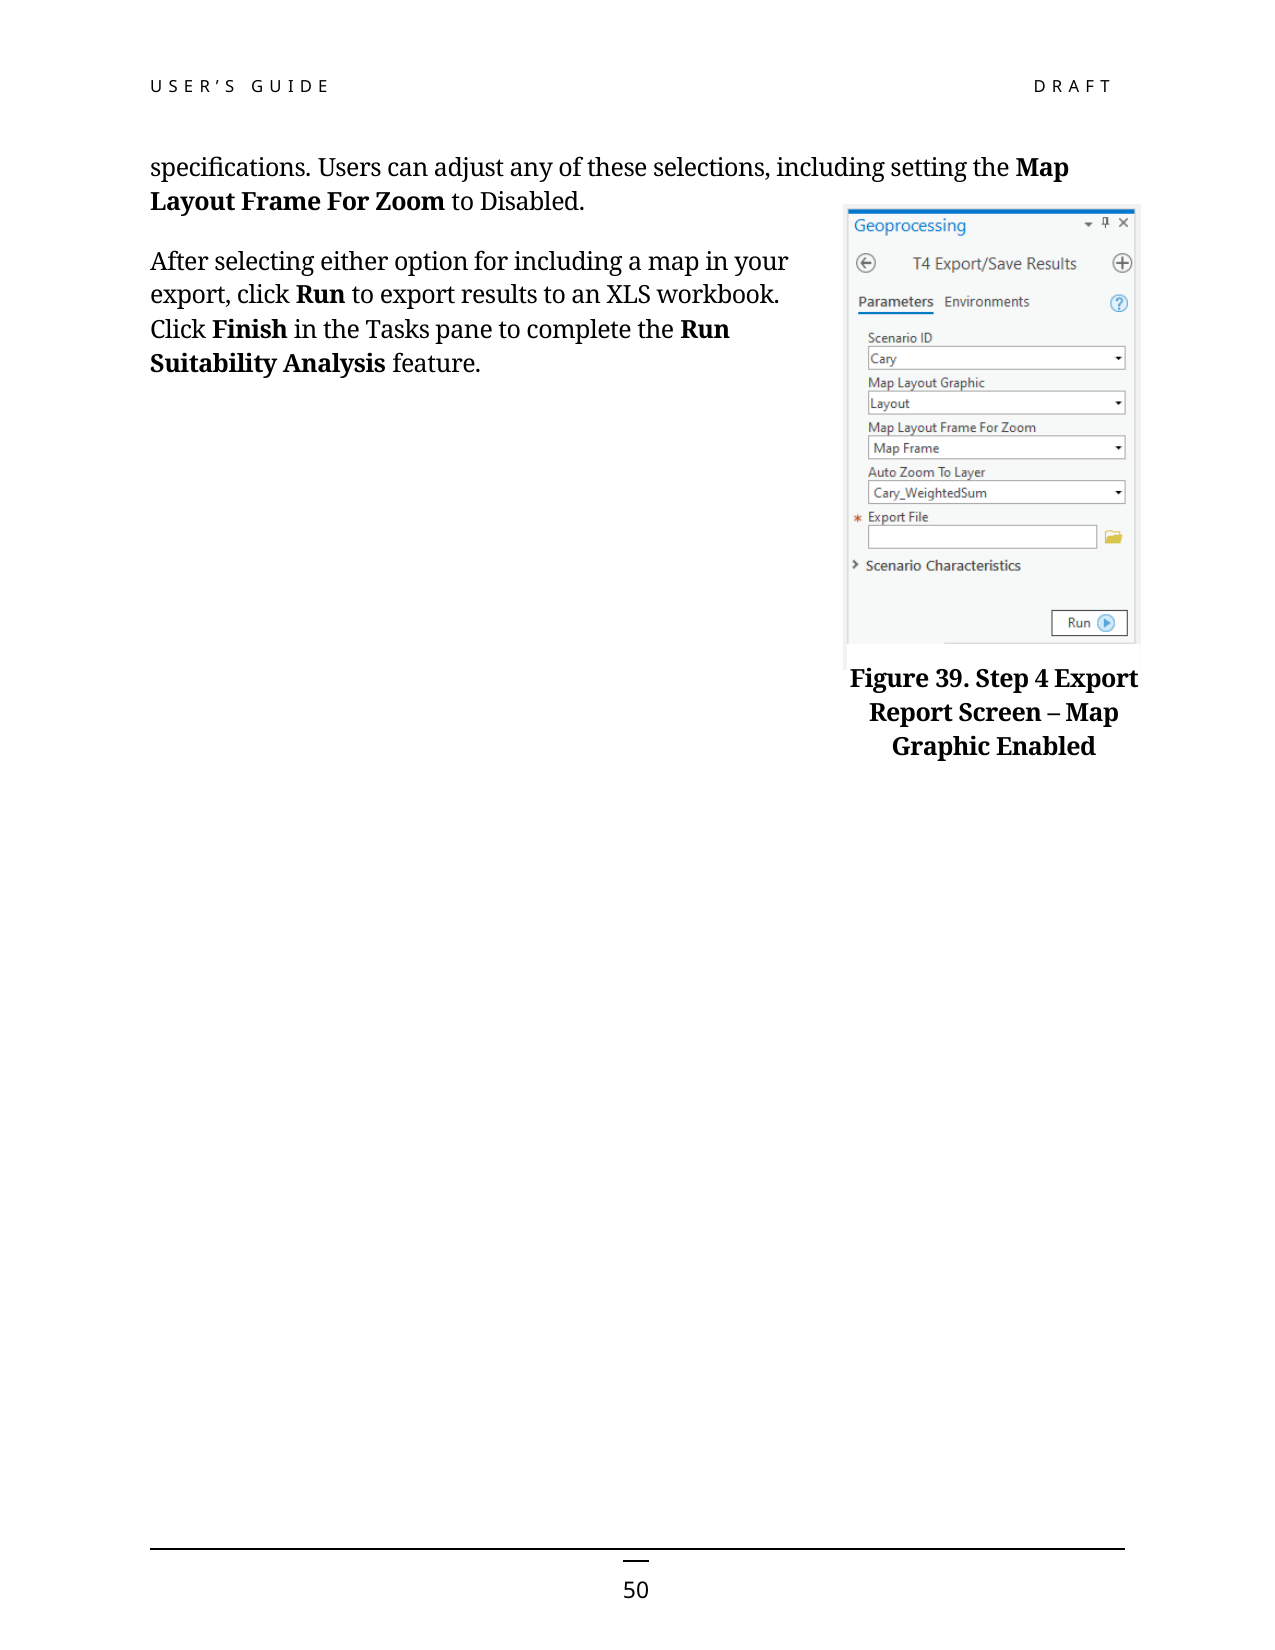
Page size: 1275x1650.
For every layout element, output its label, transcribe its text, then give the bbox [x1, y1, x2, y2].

picture [843, 204, 1141, 670]
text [150, 150, 1125, 218]
text After selecting either option for including a map in your export, click Run to export results to an XLS workbook. Click Finish in the Tasks pane to complete the Run Suitability Analysis feature. [150, 243, 843, 379]
